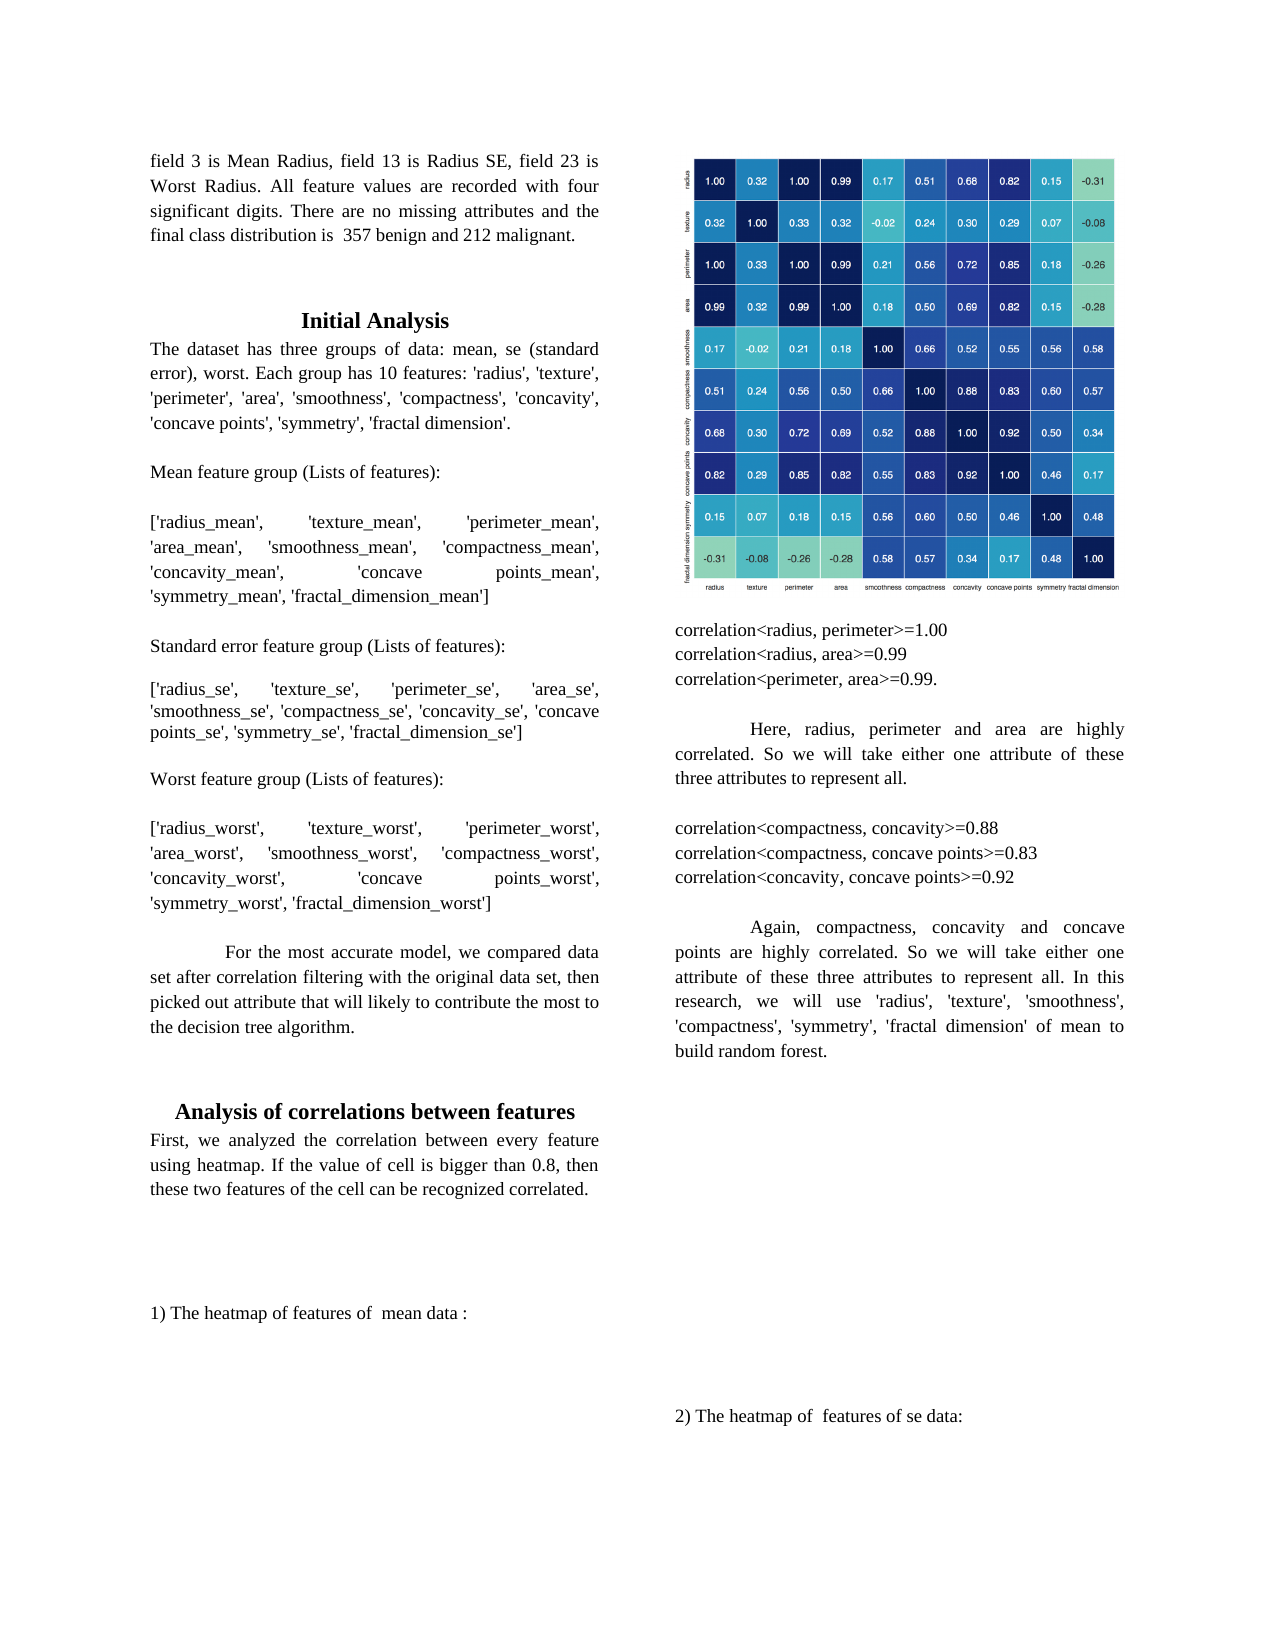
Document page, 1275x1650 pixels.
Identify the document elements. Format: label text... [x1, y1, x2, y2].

picture [675, 150, 1125, 598]
text ['radius_mean', 'texture_mean', 'perimeter_mean', 'area_mean', 'smoothness_mean', 'compactness_mean', 'concavity_mean', 'concave points_mean', 'symmetry_mean', 'fractal_dimension_mean'] [150, 511, 600, 607]
text correlation<perimeter, area>=0.99. [675, 668, 1125, 689]
text correlation<compactness, concavity>=0.88 [675, 817, 1125, 838]
text Analysis of correlations between features [150, 1098, 600, 1125]
text Again, compactness, concavity and concave points are highly correlated. So we will take either one attribute of these three attributes to represent all. In this research, we will use 'radius', 'texture', 'smoothness', 'compactness', 'symmetry', 'fractal dimension' of mean to build random forest. [675, 916, 1125, 1061]
text correlation<compactness, concave points>=0.83 [675, 842, 1125, 863]
text 1) The heatmap of features of mean data : [150, 1302, 600, 1324]
text First, we analyzed the correlation between every feature using heatmap. If the value of cell is bigger than 0.8, then these two features of the cell can be recognized correlated. [150, 1129, 600, 1200]
text Here, radius, perimeter and area are highly correlated. So we will take either one attribute of these three attributes to represent all. [675, 718, 1125, 789]
text The dataset has three groups of data: mean, se (standard error), worst. Each group has 10 features: 'radius', 'texture', 'perimeter', 'area', 'smoothness', 'compactness', 'concavity', 'concave points', 'symmetry', 'fractal dimension'. [150, 337, 600, 433]
text For the most accurate model, we compared data set after correlation filtering with the original data set, then picked out attribute that will likely to contribute the most to the decision tree algorithm. [150, 941, 600, 1037]
text Standard error feature group (Lists of features): [150, 635, 600, 657]
text Mean feature group (Lists of features): [150, 461, 600, 483]
text ['radius_worst', 'texture_worst', 'perimeter_worst', 'area_worst', 'smoothness_worst', 'compactness_worst', 'concavity_worst', 'concave points_worst', 'symmetry_worst', 'fractal_dimension_worst'] [150, 817, 600, 913]
text Initial Analysis [150, 307, 600, 334]
text 2) The heatmap of features of se data: [675, 1404, 1125, 1426]
text Worst feature group (Lists of features): [150, 768, 600, 789]
text correlation<radius, perimeter>=1.00 [675, 618, 1125, 640]
text correlation<concavity, concave points>=0.92 [675, 866, 1125, 888]
text correlation<radius, area>=0.99 [675, 643, 1125, 665]
text ['radius_se', 'texture_se', 'perimeter_se', 'area_se', 'smoothness_se', 'compactness_se', 'concavity_se', 'concave points_se', 'symmetry_se', 'fractal_dimension_se'] [150, 678, 600, 743]
